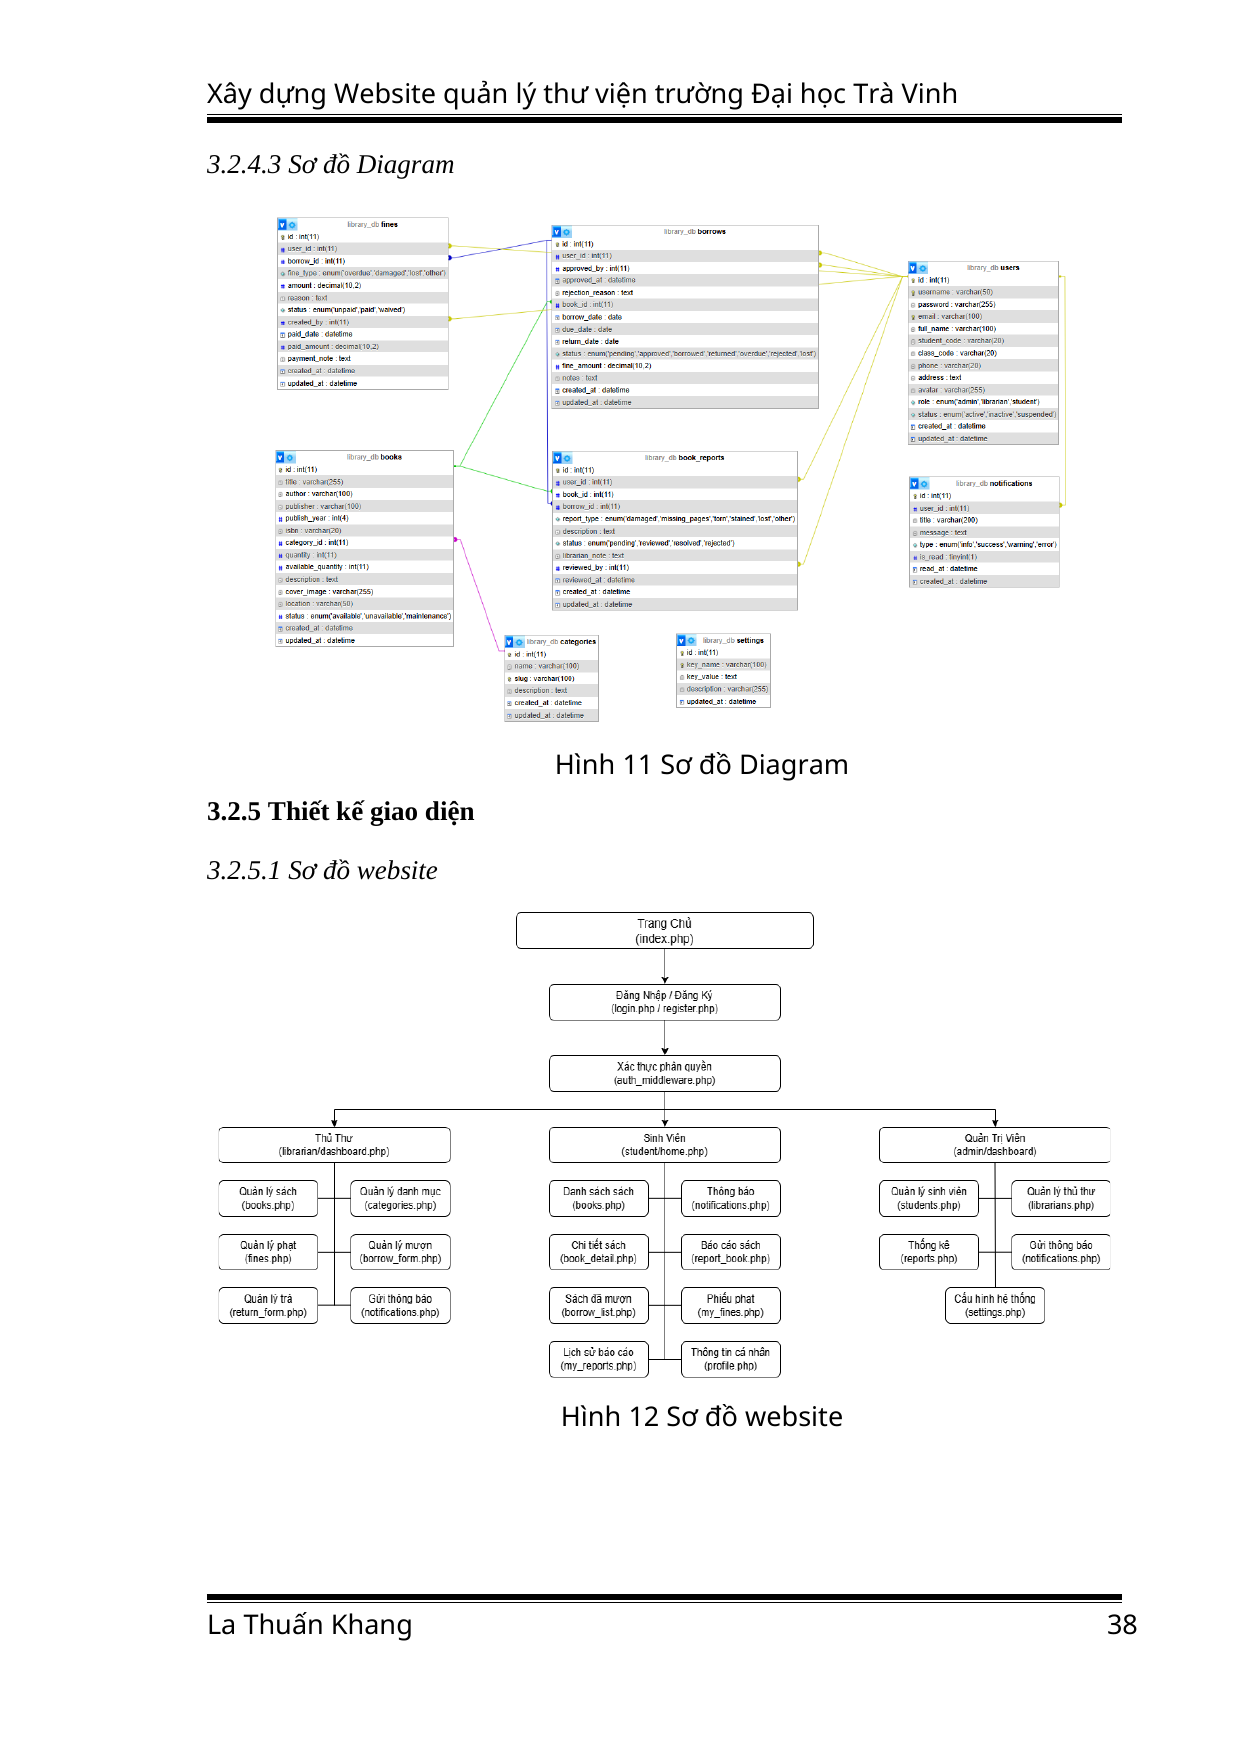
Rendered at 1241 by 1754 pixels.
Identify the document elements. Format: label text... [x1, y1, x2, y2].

subtitle Sơ đồ Diagram [207, 148, 1122, 179]
picture [254, 206, 1075, 726]
subtitle Thiết kế giao diện [207, 794, 1122, 826]
subtitle Sơ đồ website [207, 854, 1122, 885]
picture [218, 912, 1111, 1378]
